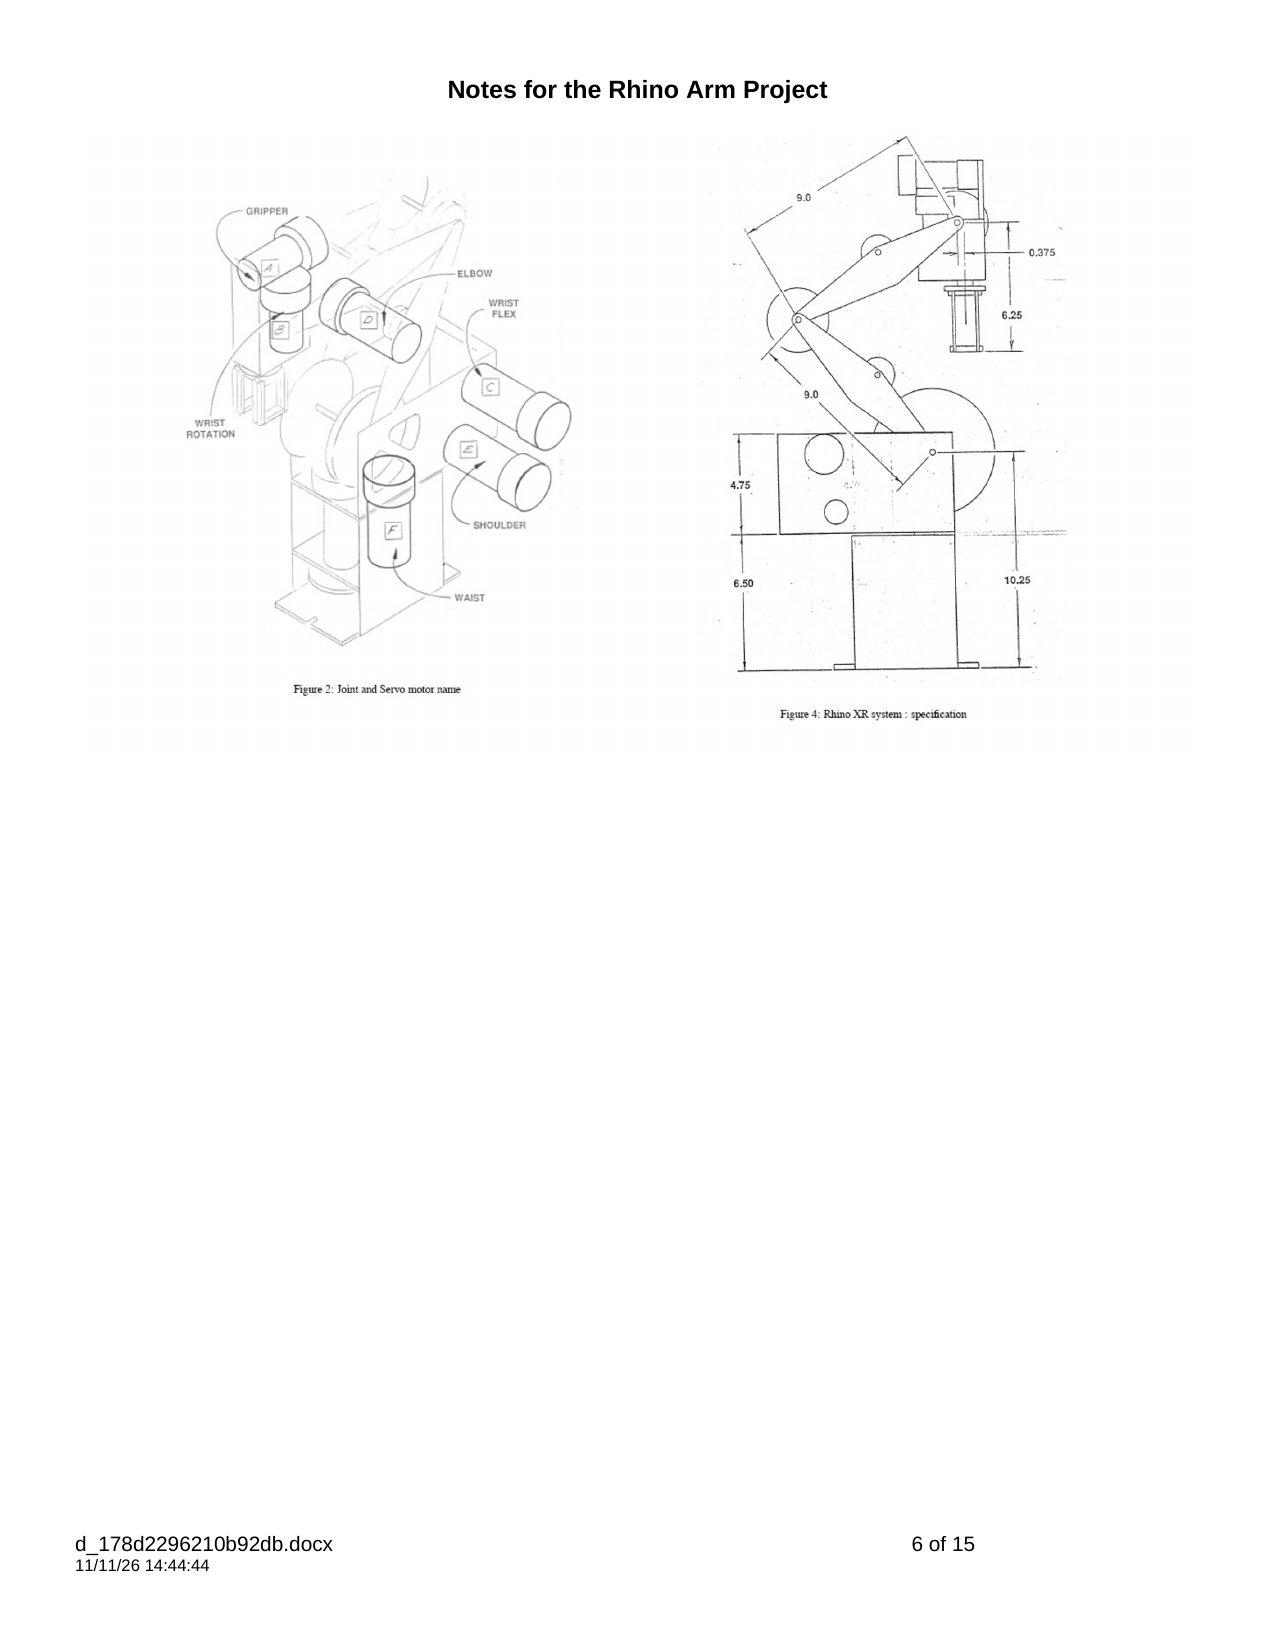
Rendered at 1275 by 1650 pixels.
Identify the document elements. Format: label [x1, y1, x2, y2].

picture [75, 127, 1200, 761]
